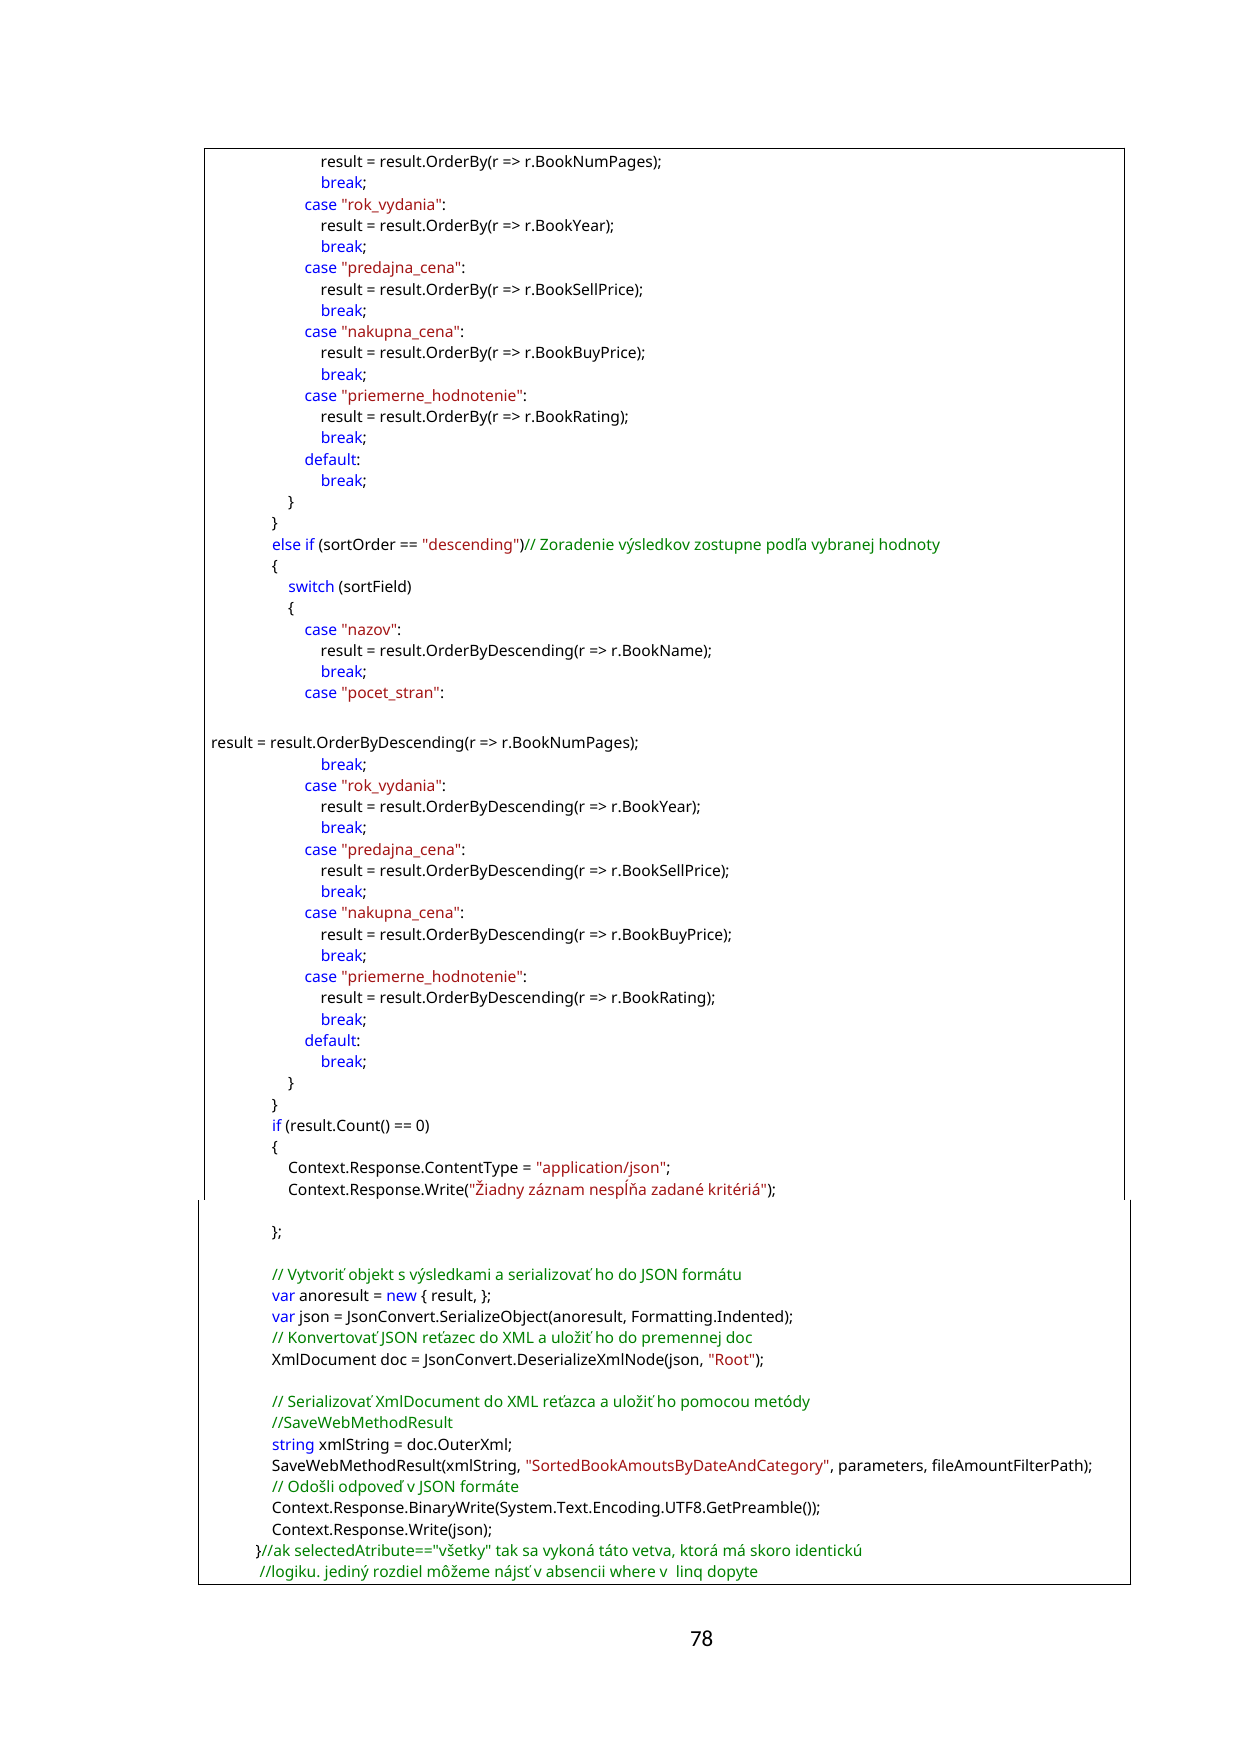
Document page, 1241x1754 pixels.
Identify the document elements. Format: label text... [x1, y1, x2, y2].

text } [207, 1072, 1122, 1093]
text case "rok_vydania": [207, 193, 1122, 214]
text Context.Response.BinaryWrite(System.Text.Encoding.UTF8.GetPreamble()); [207, 1497, 1122, 1518]
text result = result.OrderBy(r => r.BookNumPages); [205, 149, 1124, 172]
text Context.Response.ContentType = "application/json"; [207, 1157, 1122, 1178]
text XmlDocument doc = JsonConvert.DeserializeXmlNode(json, "Root"); [207, 1348, 1122, 1369]
text break; [207, 944, 1122, 966]
text break; [207, 753, 1122, 774]
text break; [207, 427, 1122, 448]
text { [207, 1136, 1122, 1157]
text Context.Response.Write("Žiadny záznam nespĺňa zadané kritériá"); [207, 1178, 1122, 1199]
text // Vytvoriť objekt s výsledkami a serializovať ho do JSON formátu [207, 1263, 1122, 1284]
text if (result.Count() == 0) [207, 1114, 1122, 1136]
text } [207, 491, 1122, 512]
text Context.Response.Write(json); [207, 1518, 1122, 1539]
text case "pocet_stran": [207, 682, 1122, 703]
text break; [207, 299, 1122, 321]
text result = result.OrderBy(r => r.BookSellPrice); [207, 278, 1122, 299]
text string xmlString = doc.OuterXml; [207, 1433, 1122, 1454]
text case "priemerne_hodnotenie": [207, 384, 1122, 406]
text case "predajna_cena": [207, 838, 1122, 859]
text }//ak selectedAtribute=="všetky" tak sa vykoná táto vetva, ktorá má skoro identickú [207, 1539, 1122, 1558]
text result = result.OrderByDescending(r => r.BookRating); [207, 987, 1122, 1008]
text //SaveWebMethodResult [207, 1412, 1122, 1433]
text // Serializovať XmlDocument do XML reťazca a uložiť ho pomocou metódy [207, 1391, 1122, 1412]
text SaveWebMethodResult(xmlString, "SortedBookAmoutsByDateAndCategory", parameters, fileAmountFilterPath); [207, 1454, 1122, 1476]
text case "priemerne_hodnotenie": [207, 966, 1122, 987]
text break; [207, 661, 1122, 682]
text case "nakupna_cena": [207, 902, 1122, 923]
text result = result.OrderByDescending(r => r.BookName); [207, 639, 1122, 661]
text case "nakupna_cena": [207, 321, 1122, 342]
text break; [207, 363, 1122, 384]
text //logiku. jediný rozdiel môžeme nájsť v absencii where v linq dopyte [199, 1558, 1130, 1584]
text result = result.OrderByDescending(r => r.BookNumPages); [207, 732, 1122, 753]
text break; [207, 1008, 1122, 1029]
text var json = JsonConvert.SerializeObject(anoresult, Formatting.Indented); [207, 1306, 1122, 1327]
text }; [207, 1221, 1122, 1242]
text { [207, 597, 1122, 618]
text else if (sortOrder == "descending")// Zoradenie výsledkov zostupne podľa vybranej hodnoty [207, 533, 1122, 554]
text case "predajna_cena": [207, 257, 1122, 278]
text default: [207, 448, 1122, 469]
text break; [207, 817, 1122, 838]
text { [207, 554, 1122, 576]
text break; [207, 881, 1122, 902]
text result = result.OrderBy(r => r.BookYear); [207, 214, 1122, 236]
text break; [207, 469, 1122, 491]
text default: [207, 1029, 1122, 1051]
text result = result.OrderByDescending(r => r.BookSellPrice); [207, 859, 1122, 881]
text case "nazov": [207, 618, 1122, 639]
text result = result.OrderByDescending(r => r.BookYear); [207, 796, 1122, 817]
text break; [207, 172, 1122, 193]
text switch (sortField) [207, 576, 1122, 597]
text } [207, 512, 1122, 533]
text // Odošli odpoveď v JSON formáte [207, 1476, 1122, 1497]
text result = result.OrderBy(r => r.BookRating); [207, 406, 1122, 427]
text // Konvertovať JSON reťazec do XML a uložiť ho do premennej doc [207, 1327, 1122, 1348]
text break; [207, 236, 1122, 257]
text var anoresult = new { result, }; [207, 1284, 1122, 1306]
text break; [207, 1051, 1122, 1072]
text case "rok_vydania": [207, 774, 1122, 796]
text result = result.OrderBy(r => r.BookBuyPrice); [207, 342, 1122, 363]
text } [207, 1093, 1122, 1114]
text result = result.OrderByDescending(r => r.BookBuyPrice); [207, 923, 1122, 944]
